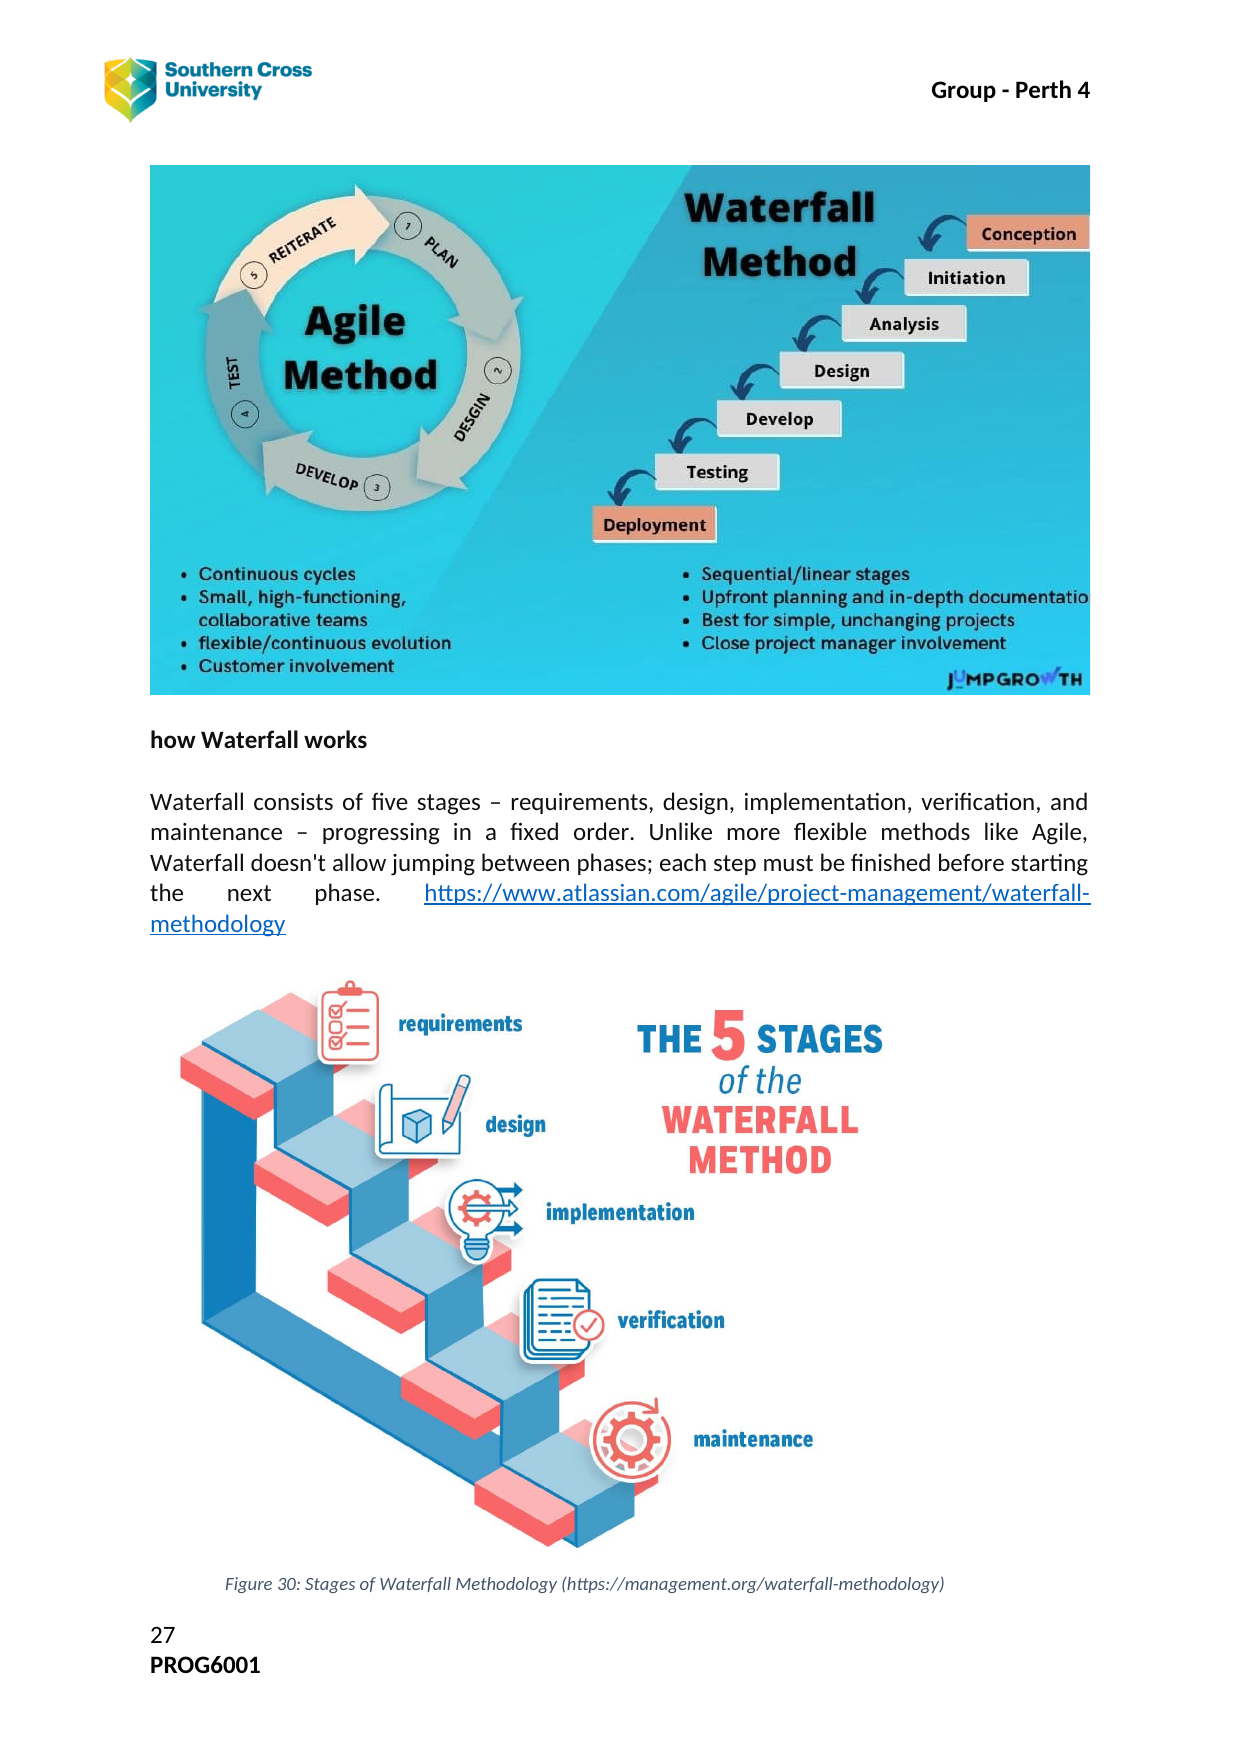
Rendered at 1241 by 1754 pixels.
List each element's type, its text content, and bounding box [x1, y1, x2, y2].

picture [98, 54, 326, 129]
text Waterfall consists of five stages – requirements, design, implementation, verification, and maintenance – progressing in a fixed order. Unlike more flexible methods like Agile, Waterfall doesn't allow jumping between phases; each step must be finished before starting the next phase. https://www.atlassian.com/agile/project-management/waterfall-methodology [150, 786, 1090, 938]
picture [150, 165, 1091, 695]
text how Waterfall works [150, 725, 1090, 755]
picture [150, 968, 987, 1573]
